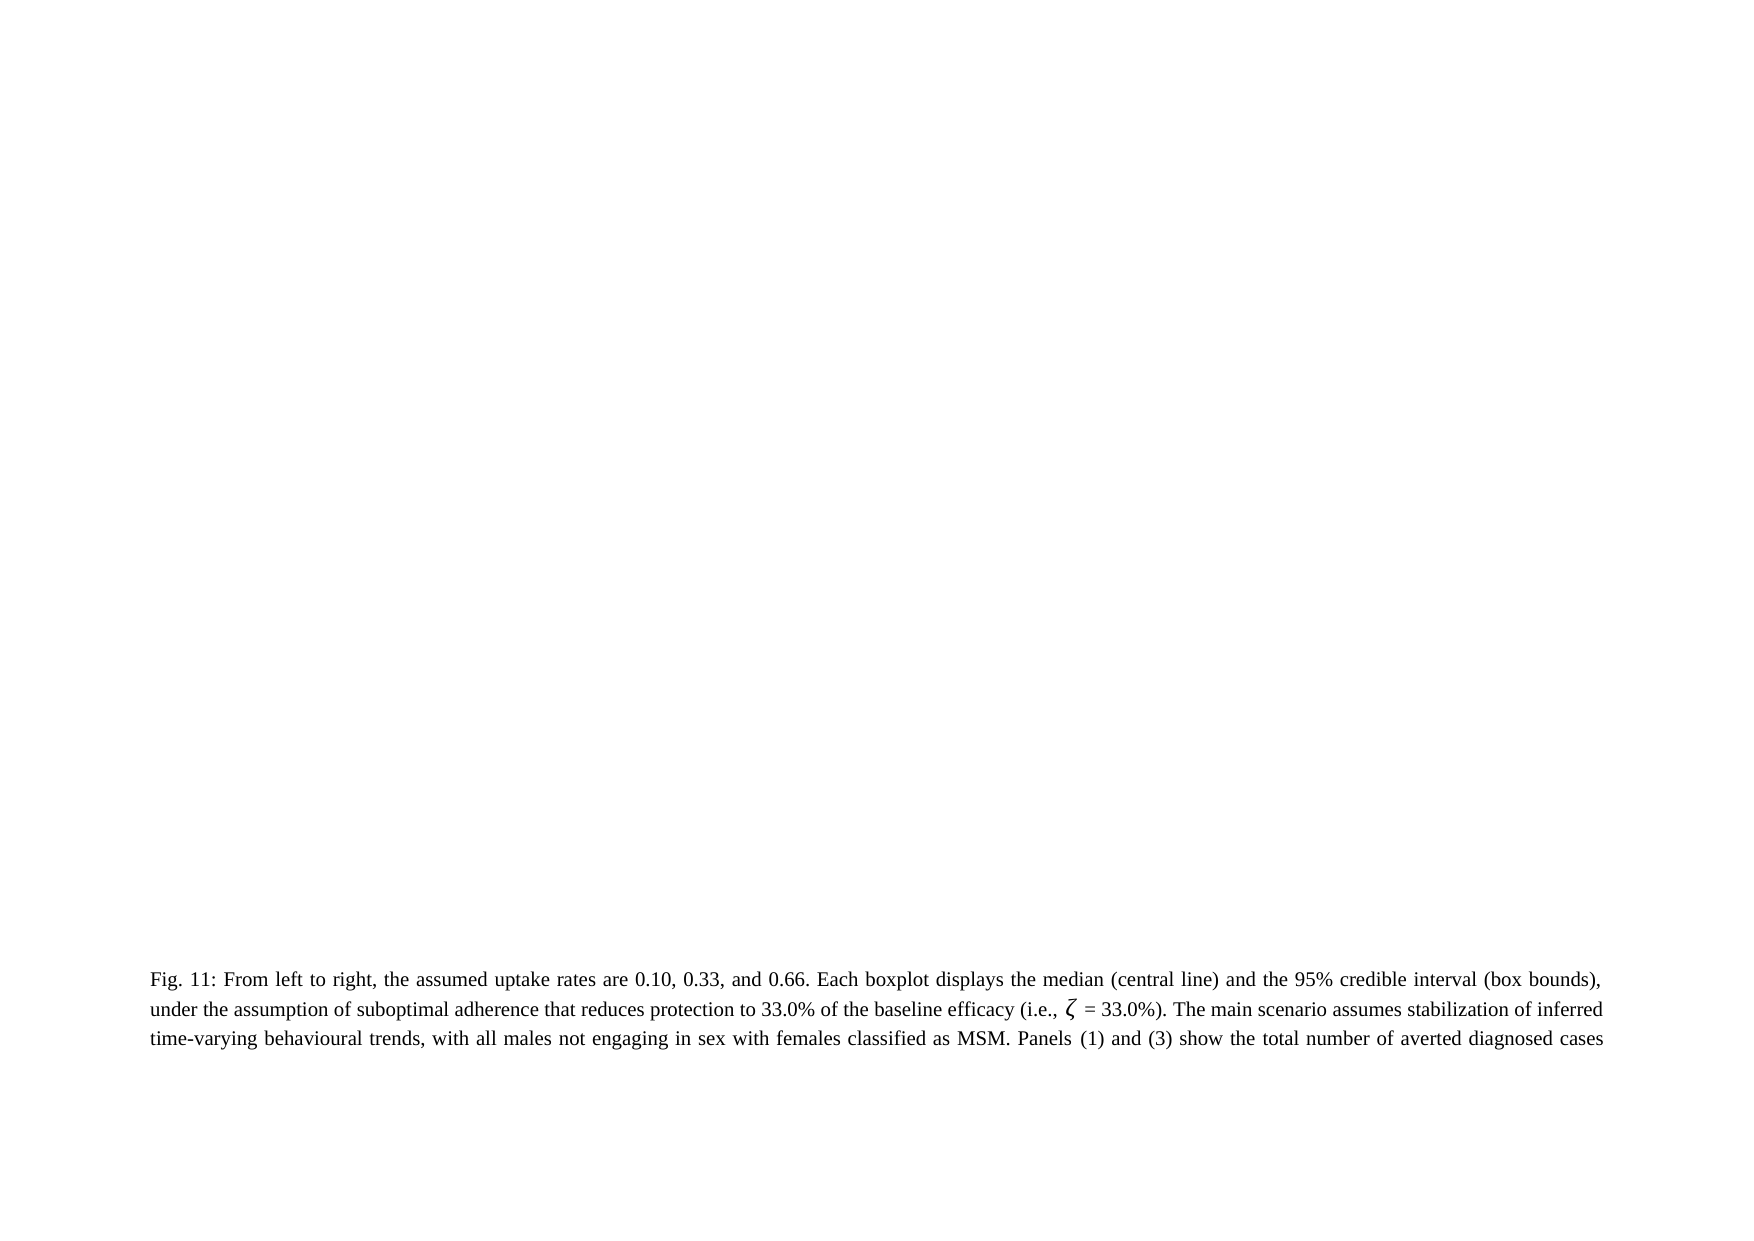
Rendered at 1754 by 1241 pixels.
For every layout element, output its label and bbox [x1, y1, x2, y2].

text [150, 967, 1604, 1050]
